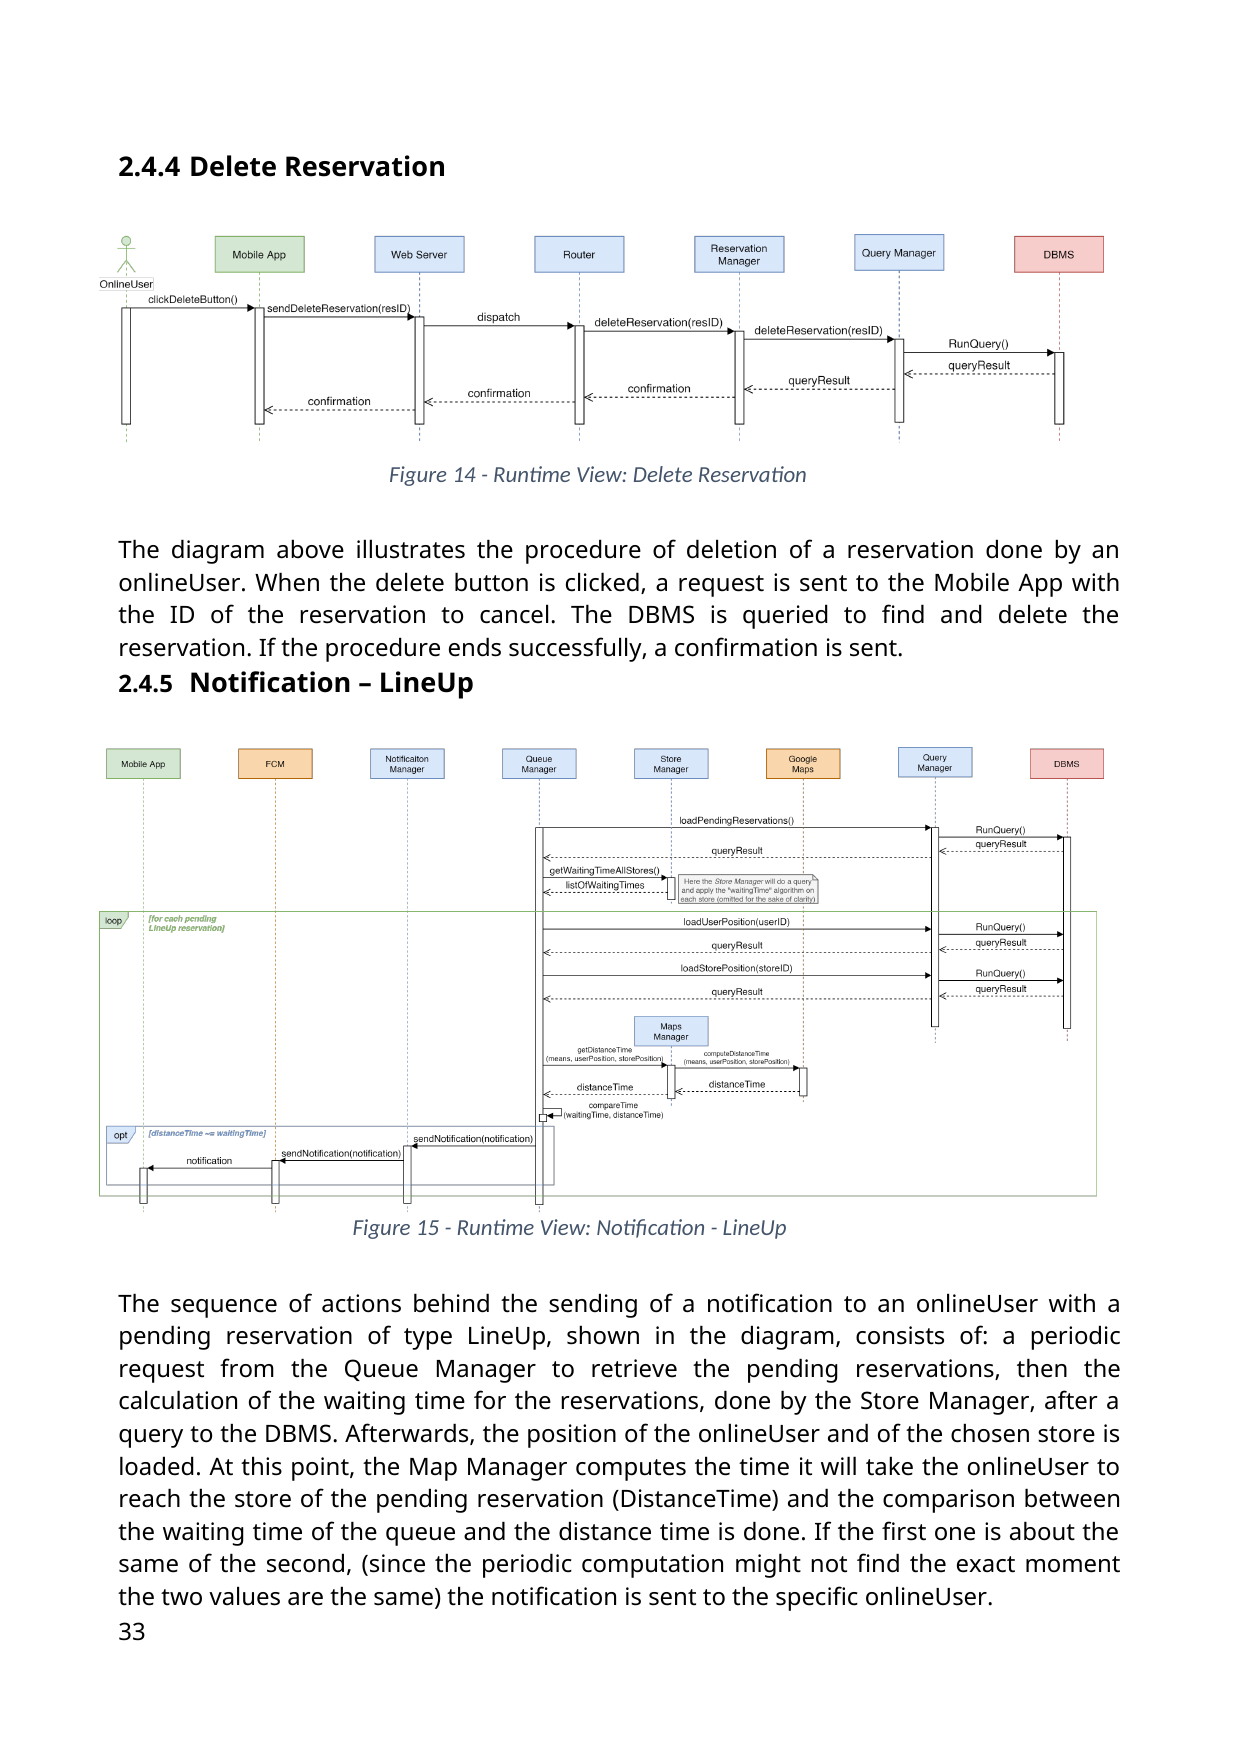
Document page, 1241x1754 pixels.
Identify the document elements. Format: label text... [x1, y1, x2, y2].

list Notification – LineUp [118, 663, 1122, 700]
picture [99, 234, 1104, 444]
picture [99, 747, 1104, 1213]
list Delete Reservation [118, 148, 1122, 184]
